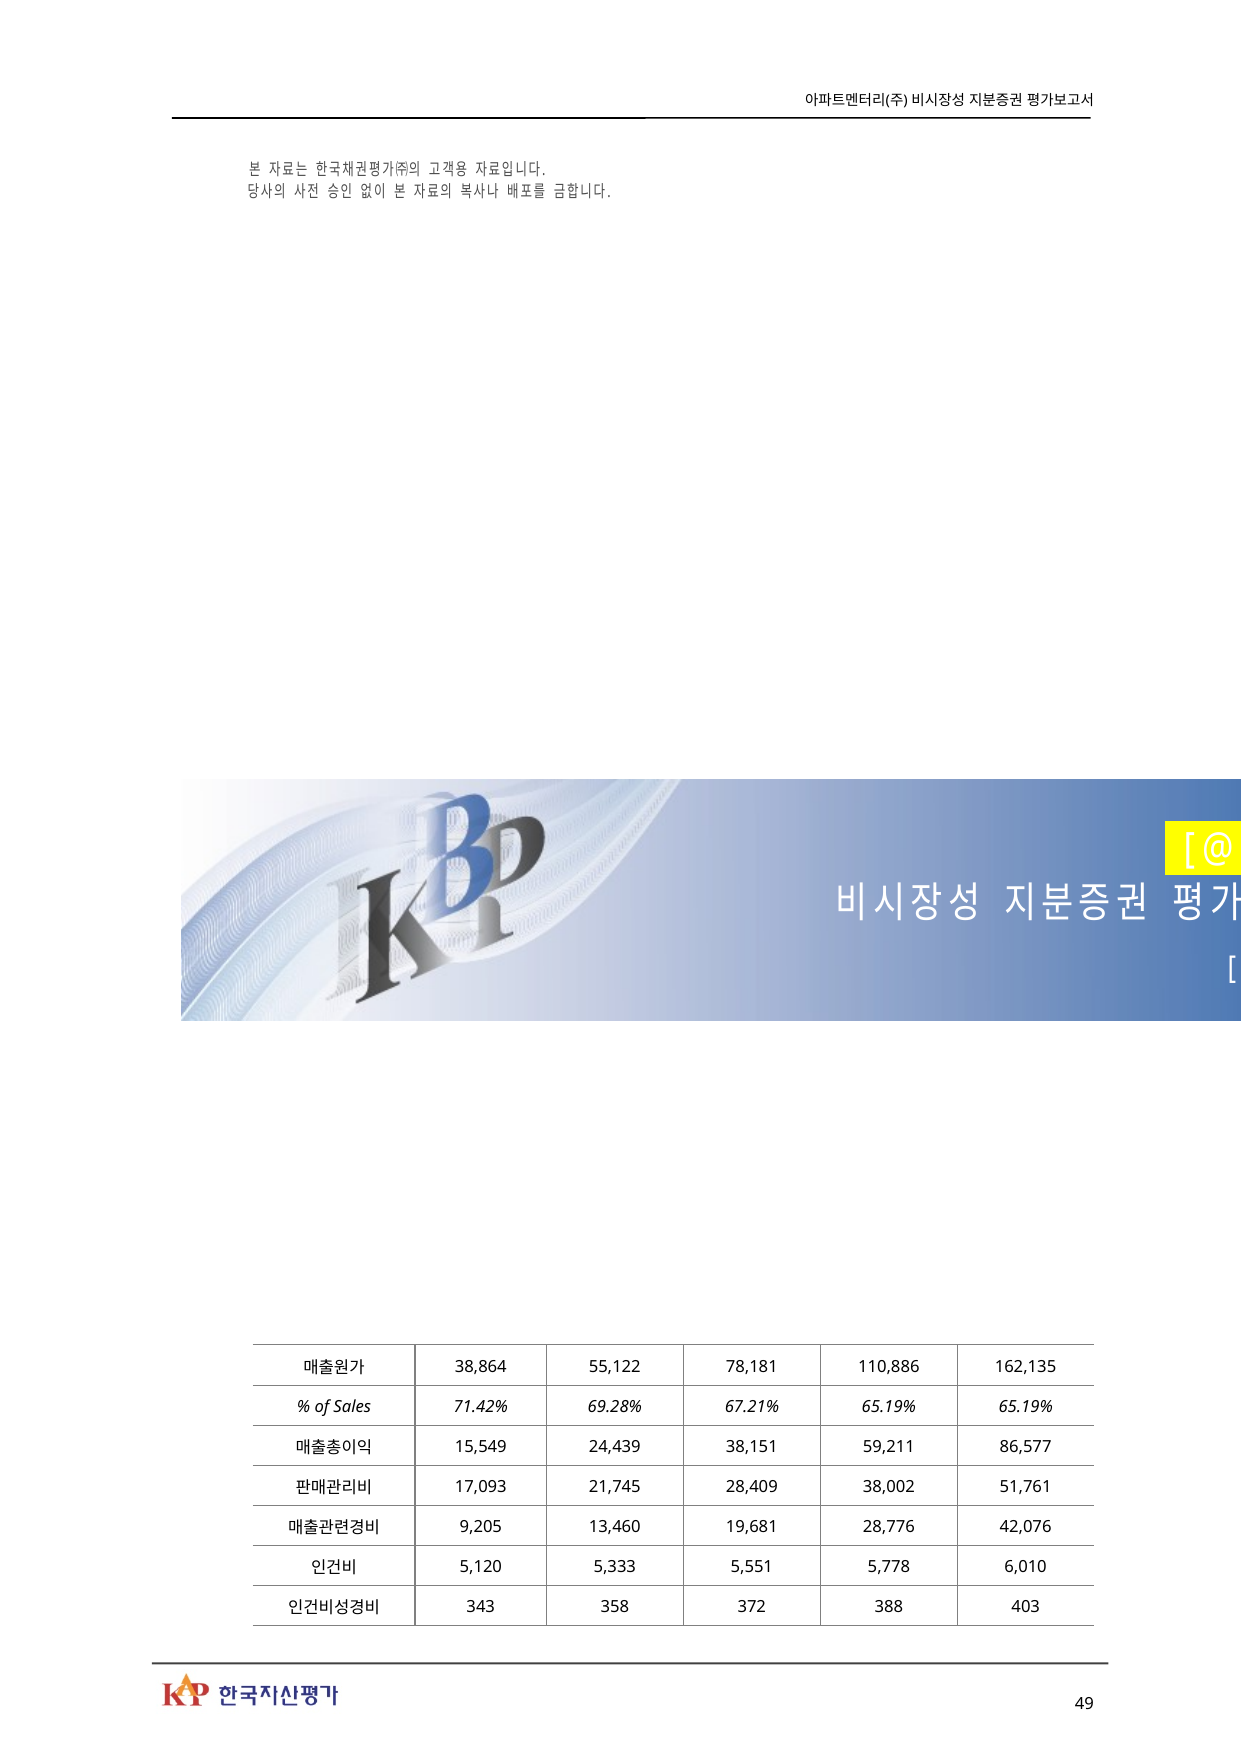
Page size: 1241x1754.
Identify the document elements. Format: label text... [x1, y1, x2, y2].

table_cell 매출원가 [253, 1345, 414, 1384]
table_cell 21,745 [547, 1466, 683, 1505]
table_cell 5,778 [821, 1546, 957, 1585]
table_cell 71.42% [416, 1386, 546, 1424]
table_cell 403 [958, 1586, 1094, 1625]
table_cell 67.21% [684, 1386, 820, 1424]
table_cell 9,205 [416, 1506, 546, 1545]
table_cell 5,333 [547, 1546, 683, 1585]
table_cell 6,010 [958, 1546, 1094, 1585]
table_cell 358 [547, 1586, 683, 1625]
table_cell 5,120 [416, 1546, 546, 1585]
table_cell 매출총이익 [253, 1426, 414, 1465]
table_cell 110,886 [821, 1345, 957, 1384]
table_cell 24,439 [547, 1426, 683, 1465]
table_cell 38,151 [684, 1426, 820, 1465]
table_cell 38,002 [821, 1466, 957, 1505]
table_cell 343 [416, 1586, 546, 1625]
table_cell 28,776 [821, 1506, 957, 1545]
table_cell 매출관련경비 [253, 1506, 414, 1545]
table_cell 65.19% [821, 1386, 957, 1424]
table_cell 판매관리비 [253, 1466, 414, 1505]
table_cell 65.19% [958, 1386, 1094, 1424]
table_cell 388 [821, 1586, 957, 1625]
table_cell 38,864 [416, 1345, 546, 1384]
table_cell 162,135 [958, 1345, 1094, 1384]
table_cell 69.28% [547, 1386, 683, 1424]
table_cell 17,093 [416, 1466, 546, 1505]
table_cell 28,409 [684, 1466, 820, 1505]
table_cell 인건비 [253, 1546, 414, 1585]
table_cell 51,761 [958, 1466, 1094, 1505]
table_cell 86,577 [958, 1426, 1094, 1465]
table_cell 42,076 [958, 1506, 1094, 1545]
table_cell % of Sales [253, 1386, 414, 1424]
table_cell 372 [684, 1586, 820, 1625]
table_cell 78,181 [684, 1345, 820, 1384]
picture [155, 1669, 345, 1714]
table_cell 5,551 [684, 1546, 820, 1585]
table_cell 13,460 [547, 1506, 683, 1545]
table_cell 55,122 [547, 1345, 683, 1384]
table_cell 19,681 [684, 1506, 820, 1545]
table_cell 인건비성경비 [253, 1586, 414, 1625]
table_cell 59,211 [821, 1426, 957, 1465]
table_cell 15,549 [416, 1426, 546, 1465]
